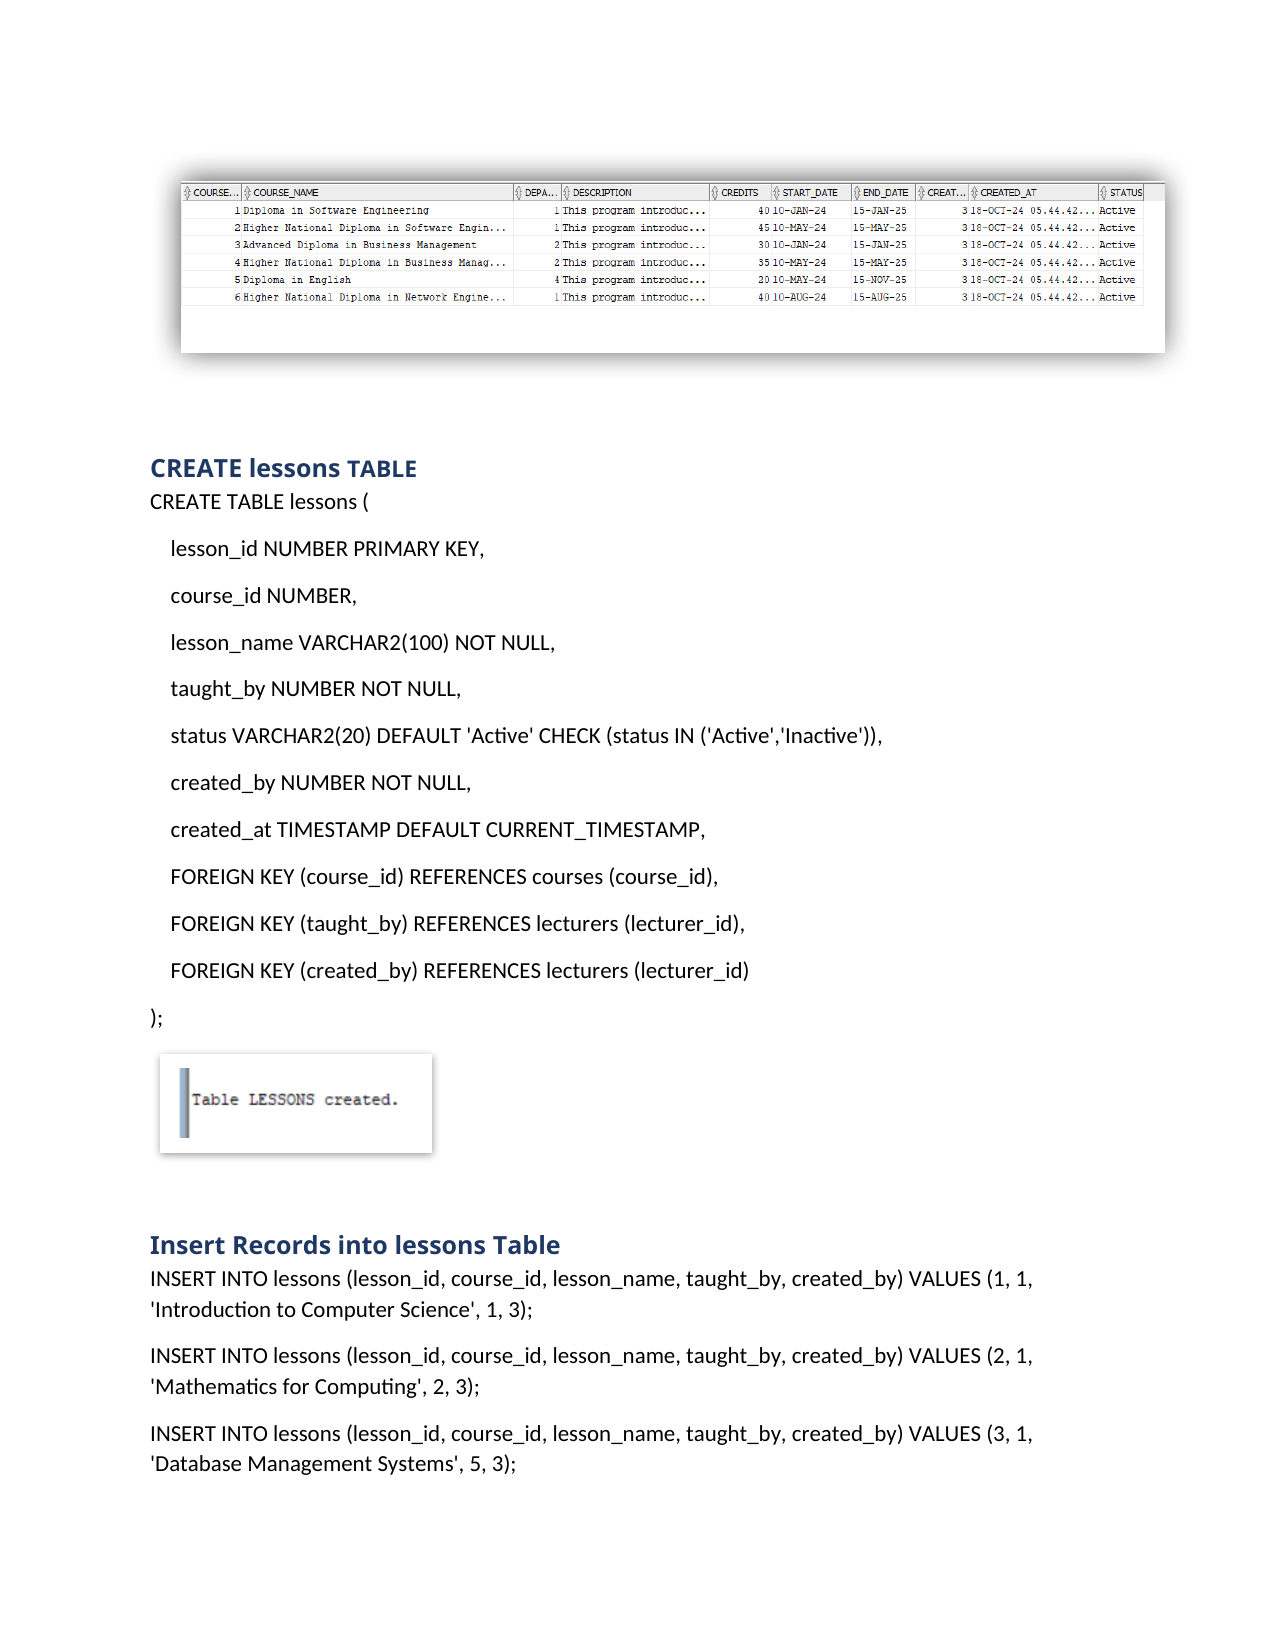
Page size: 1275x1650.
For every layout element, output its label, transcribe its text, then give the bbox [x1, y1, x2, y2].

picture [181, 181, 1165, 353]
text lesson_name VARCHAR2(100) NOT NULL, [150, 628, 1125, 656]
text INSERT INTO lessons (lesson_id, course_id, lesson_name, taught_by, created_by) VALUES (3, 1, 'Database Management Systems', 5, 3); [150, 1419, 1125, 1477]
text FOREIGN KEY (created_by) REFERENCES lecturers (lecturer_id) [150, 956, 1125, 984]
text CREATE TABLE lessons ( [150, 487, 1125, 515]
text lesson_id NUMBER PRIMARY KEY, [150, 534, 1125, 562]
text INSERT INTO lessons (lesson_id, course_id, lesson_name, taught_by, created_by) VALUES (1, 1, 'Introduction to Computer Science', 1, 3); [150, 1264, 1125, 1323]
text created_by NUMBER NOT NULL, [150, 768, 1125, 796]
text status VARCHAR2(20) DEFAULT 'Active' CHECK (status IN ('Active','Inactive')), [150, 721, 1125, 749]
text FOREIGN KEY (taught_by) REFERENCES lecturers (lecturer_id), [150, 909, 1125, 937]
text FOREIGN KEY (course_id) REFERENCES courses (course_id), [150, 862, 1125, 890]
text course_id NUMBER, [150, 581, 1125, 609]
text ); [150, 1003, 1125, 1031]
subtitle CREATE lessons TABLE [150, 450, 1125, 484]
text created_at TIMESTAMP DEFAULT CURRENT_TIMESTAMP, [150, 815, 1125, 843]
text taught_by NUMBER NOT NULL, [150, 674, 1125, 702]
subtitle Insert Records into lessons Table [150, 1228, 1125, 1262]
text INSERT INTO lessons (lesson_id, course_id, lesson_name, taught_by, created_by) VALUES (2, 1, 'Mathematics for Computing', 2, 3); [150, 1342, 1125, 1400]
picture [175, 1068, 418, 1138]
